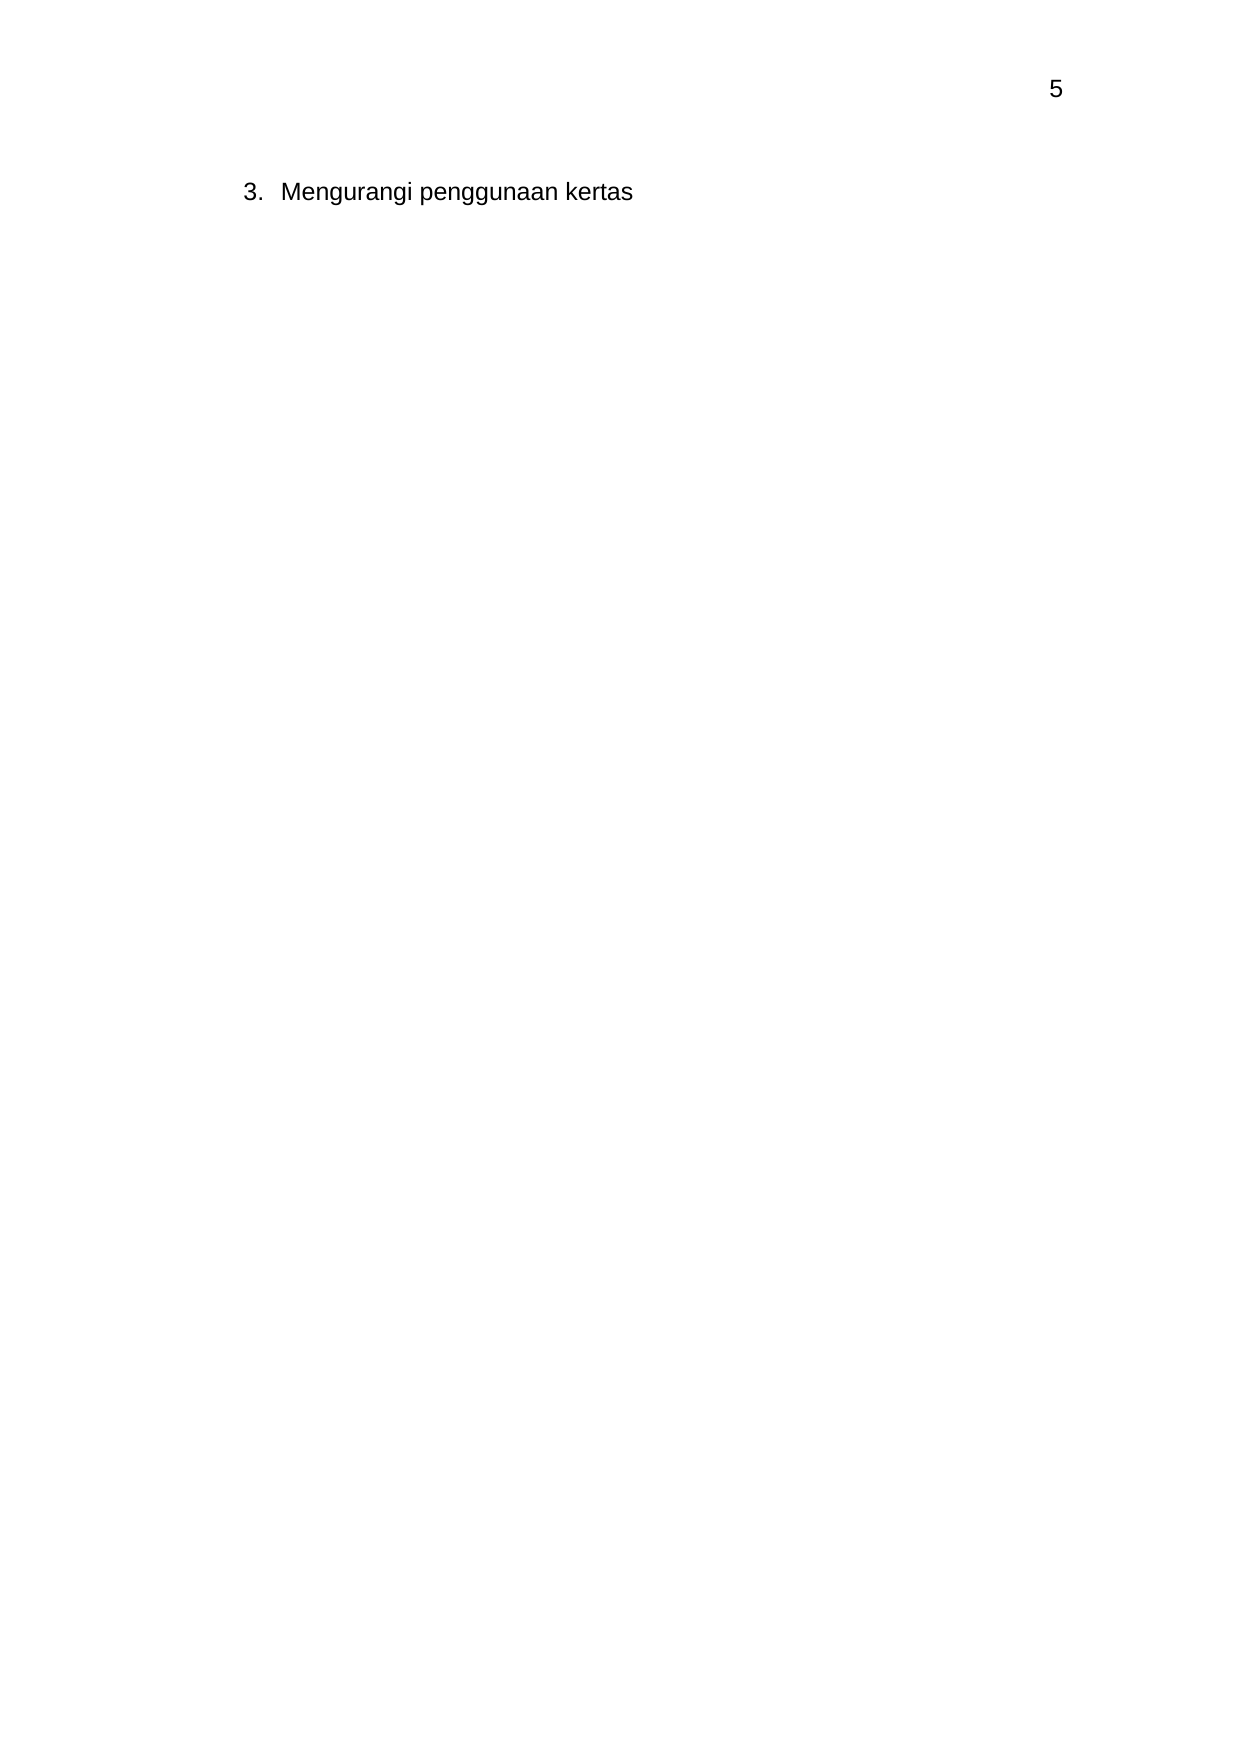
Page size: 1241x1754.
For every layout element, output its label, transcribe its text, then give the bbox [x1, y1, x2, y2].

list Mengurangi penggunaan kertas [243, 177, 1063, 206]
